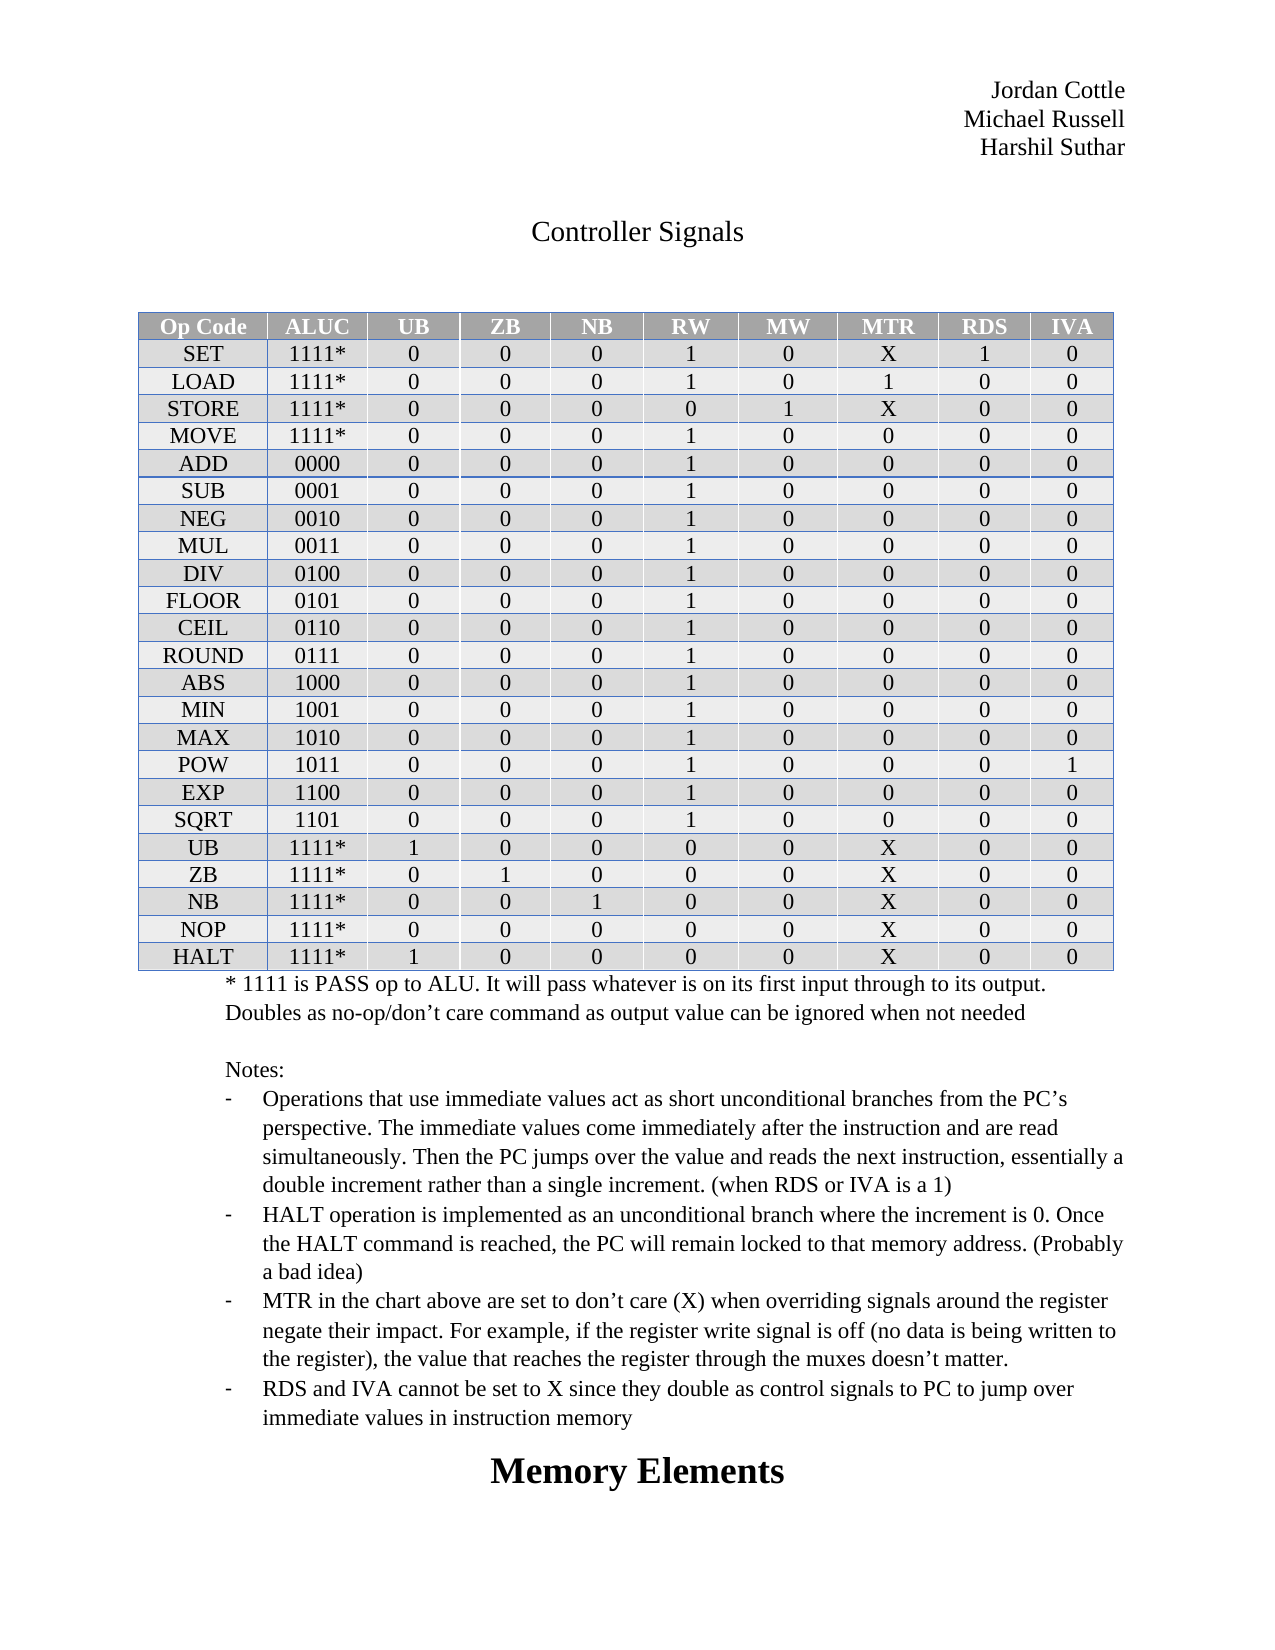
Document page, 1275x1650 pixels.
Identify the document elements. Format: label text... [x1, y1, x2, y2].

table_cell 0 [939, 916, 1030, 942]
table_cell 0 [1031, 861, 1113, 887]
table_cell 0 [368, 505, 459, 531]
table_cell 0 [551, 505, 643, 531]
table_cell 1 [1031, 751, 1113, 778]
table_cell 0 [939, 532, 1030, 558]
table_cell 1 [644, 423, 738, 449]
table_cell 0 [739, 642, 837, 668]
table_cell 0 [461, 943, 550, 969]
table_cell 1010 [268, 724, 367, 750]
table_cell 1 [644, 724, 738, 750]
table_cell 1 [644, 697, 738, 723]
table_cell 0 [1031, 532, 1113, 558]
table_cell 0 [368, 751, 459, 778]
table_cell MAX [139, 724, 267, 750]
table_header IVA [1031, 313, 1113, 339]
table_cell X [838, 395, 938, 422]
table_cell 0 [461, 806, 550, 832]
list Operations that use immediate values act as short unconditional branches from the PC’s perspective. The immediate values come immediately after the instruction and are read simultaneously. Then the PC jumps over the value and reads the next instruction, essentially a double increment rather than a single increment. (when RDS or IVA is a 1) [225, 1084, 1125, 1198]
table_cell 0 [939, 724, 1030, 750]
table_cell ROUND [139, 642, 267, 668]
table_cell 0 [838, 450, 938, 476]
table_cell ABS [139, 669, 267, 696]
table_cell NEG [139, 505, 267, 531]
table_cell 1 [644, 806, 738, 832]
table_cell 0 [739, 724, 837, 750]
table_cell X [838, 340, 938, 367]
table_cell 1 [739, 395, 837, 422]
table_cell 1 [939, 340, 1030, 367]
table_cell 1 [838, 368, 938, 394]
table_cell 0 [644, 888, 738, 915]
table_cell 0 [368, 423, 459, 449]
table_cell 0 [939, 505, 1030, 531]
table_cell 0 [739, 751, 837, 778]
table_cell 0 [551, 916, 643, 942]
table_cell 0 [838, 669, 938, 696]
table_cell 1111* [268, 368, 367, 394]
table_cell SUB [139, 478, 267, 504]
table_header MTR [838, 313, 938, 339]
table_cell 0 [461, 478, 550, 504]
table_cell 0 [1031, 806, 1113, 832]
table_cell 0 [939, 478, 1030, 504]
table_cell 0001 [268, 478, 367, 504]
table_cell 0 [461, 423, 550, 449]
table_cell 0 [461, 505, 550, 531]
table_header ALUC [268, 313, 367, 339]
table_cell 0 [644, 943, 738, 969]
table_cell LOAD [139, 368, 267, 394]
table_cell 0 [551, 423, 643, 449]
table_cell 0 [739, 340, 837, 367]
table_header Op Code [139, 313, 267, 339]
table_cell 0 [1031, 724, 1113, 750]
table_cell 0 [939, 834, 1030, 860]
table_header ZB [461, 313, 550, 339]
table_cell 0 [368, 395, 459, 422]
table_cell 0 [939, 450, 1030, 476]
table_cell 0 [551, 614, 643, 641]
table_cell 0 [551, 669, 643, 696]
table_cell SQRT [139, 806, 267, 832]
table_cell 0 [1031, 779, 1113, 805]
table_cell UB [139, 834, 267, 860]
table_cell 0 [838, 505, 938, 531]
table_cell 0 [644, 395, 738, 422]
table_cell 0 [739, 669, 837, 696]
table_cell 0 [939, 614, 1030, 641]
table_cell 1100 [268, 779, 367, 805]
table_cell 0 [368, 861, 459, 887]
table_cell 0 [461, 697, 550, 723]
table_cell 0 [461, 368, 550, 394]
table_cell 1 [644, 368, 738, 394]
table_cell MIN [139, 697, 267, 723]
table_cell 0 [551, 642, 643, 668]
table_cell 0 [551, 560, 643, 586]
table_cell 1111* [268, 423, 367, 449]
table_cell 0 [1031, 669, 1113, 696]
table_cell 1 [644, 669, 738, 696]
table_cell 0 [838, 560, 938, 586]
table_cell 0 [368, 779, 459, 805]
table_cell CEIL [139, 614, 267, 641]
table_cell 0 [939, 779, 1030, 805]
table_cell 0 [838, 532, 938, 558]
table_cell 0 [551, 861, 643, 887]
table_cell X [838, 834, 938, 860]
table_cell 0 [368, 806, 459, 832]
table_cell 0 [551, 751, 643, 778]
table_cell 0 [739, 779, 837, 805]
table_cell 0 [461, 614, 550, 641]
table_cell 1 [644, 532, 738, 558]
table_cell 0 [838, 779, 938, 805]
table_cell 0 [551, 779, 643, 805]
table_cell 0 [739, 368, 837, 394]
table_cell 0 [939, 806, 1030, 832]
table_cell 0 [551, 806, 643, 832]
table_cell 0010 [268, 505, 367, 531]
table_cell NOP [139, 916, 267, 942]
table_cell 0 [368, 614, 459, 641]
table_cell 1000 [268, 669, 367, 696]
table_cell 0011 [268, 532, 367, 558]
table_cell HALT [139, 943, 267, 969]
table_cell 0 [1031, 642, 1113, 668]
table_cell 1111* [268, 395, 367, 422]
table_cell 0 [461, 834, 550, 860]
table_cell X [838, 888, 938, 915]
table_cell 0 [939, 751, 1030, 778]
table_cell 1001 [268, 697, 367, 723]
table_cell 0 [1031, 943, 1113, 969]
table_cell 0 [368, 532, 459, 558]
table_cell STORE [139, 395, 267, 422]
table_cell 0 [644, 834, 738, 860]
list HALT operation is implemented as an unconditional branch where the increment is 0. Once the HALT command is reached, the PC will remain locked to that memory address. (Probably a bad idea) [225, 1200, 1125, 1284]
table_cell 0 [939, 697, 1030, 723]
table_cell 0 [1031, 560, 1113, 586]
table_cell 0 [939, 888, 1030, 915]
table_cell 0 [551, 395, 643, 422]
table_cell 0 [1031, 587, 1113, 613]
table_cell 0 [1031, 888, 1113, 915]
table_cell 0 [838, 724, 938, 750]
table_cell 0 [461, 888, 550, 915]
table_header RDS [939, 313, 1030, 339]
table_cell 0 [739, 614, 837, 641]
table_cell 0 [461, 779, 550, 805]
table_cell 1101 [268, 806, 367, 832]
table_cell 0 [368, 724, 459, 750]
table_cell 0 [739, 806, 837, 832]
table_cell 0 [461, 560, 550, 586]
table_cell 0 [739, 505, 837, 531]
table_cell 0 [461, 669, 550, 696]
table_cell 0 [551, 450, 643, 476]
table_cell 0 [461, 751, 550, 778]
table_cell 0100 [268, 560, 367, 586]
table_cell 1111* [268, 340, 367, 367]
table_cell 0 [1031, 423, 1113, 449]
table_header RW [644, 313, 738, 339]
table_cell 0 [1031, 916, 1113, 942]
table_cell 0 [551, 340, 643, 367]
table_cell 0 [939, 368, 1030, 394]
table_cell 0 [1031, 340, 1113, 367]
table_cell 1 [644, 779, 738, 805]
table_cell 0 [939, 395, 1030, 422]
table_cell 0 [644, 861, 738, 887]
table_cell 1011 [268, 751, 367, 778]
table_cell 0 [1031, 368, 1113, 394]
table_cell 0 [1031, 505, 1113, 531]
table_cell 1 [551, 888, 643, 915]
table_cell 1 [644, 642, 738, 668]
table_cell 0 [939, 423, 1030, 449]
table_cell 1 [644, 505, 738, 531]
table_cell 0 [368, 587, 459, 613]
text Memory Elements [150, 1449, 1125, 1492]
table_cell 0 [939, 943, 1030, 969]
table_cell 0 [551, 697, 643, 723]
table_cell 0 [461, 587, 550, 613]
table_cell 0 [739, 943, 837, 969]
table_cell 0 [838, 806, 938, 832]
table_cell 0 [1031, 478, 1113, 504]
table_cell 1 [368, 943, 459, 969]
table_cell 1 [644, 614, 738, 641]
table_cell 0 [939, 861, 1030, 887]
table_cell 1111* [268, 888, 367, 915]
table_cell 0 [461, 642, 550, 668]
table_cell 1 [644, 587, 738, 613]
table_cell 0 [739, 450, 837, 476]
table_cell 0 [739, 834, 837, 860]
table_cell DIV [139, 560, 267, 586]
table_cell 1111* [268, 861, 367, 887]
table_cell 0 [838, 751, 938, 778]
table_cell 1111* [268, 943, 367, 969]
table_cell 1 [644, 751, 738, 778]
table_cell 0 [368, 478, 459, 504]
list Notes: [225, 1056, 1125, 1082]
table_cell 0 [1031, 697, 1113, 723]
table_cell 0 [461, 340, 550, 367]
table_cell 0 [739, 560, 837, 586]
table_cell 0 [461, 450, 550, 476]
table_cell POW [139, 751, 267, 778]
table_cell X [838, 861, 938, 887]
table_cell 0101 [268, 587, 367, 613]
table_cell 0 [739, 532, 837, 558]
table_cell 0 [739, 697, 837, 723]
table_cell 0111 [268, 642, 367, 668]
table_cell MOVE [139, 423, 267, 449]
table_cell 0 [739, 423, 837, 449]
text Controller Signals [150, 214, 1125, 248]
table_cell 0 [939, 642, 1030, 668]
table_cell FLOOR [139, 587, 267, 613]
table_cell 0 [461, 916, 550, 942]
table_cell 0 [644, 916, 738, 942]
table_header NB [551, 313, 643, 339]
table_cell 0 [1031, 395, 1113, 422]
table_cell 0 [461, 395, 550, 422]
table_cell 0 [368, 669, 459, 696]
table_cell 1 [461, 861, 550, 887]
table_cell 0 [838, 478, 938, 504]
table_cell 0 [551, 478, 643, 504]
table_cell 1 [644, 450, 738, 476]
table_header MW [739, 313, 837, 339]
table_cell 0 [368, 368, 459, 394]
table_cell 0 [551, 724, 643, 750]
table_cell 0 [551, 834, 643, 860]
table_cell 0110 [268, 614, 367, 641]
table_cell 0 [939, 669, 1030, 696]
table_cell 0 [368, 642, 459, 668]
table_cell 0 [739, 478, 837, 504]
table_cell 0 [1031, 834, 1113, 860]
table_cell 0 [939, 560, 1030, 586]
table_cell 0 [1031, 614, 1113, 641]
table_cell SET [139, 340, 267, 367]
list RDS and IVA cannot be set to X since they double as control signals to PC to jump over immediate values in instruction memory [225, 1374, 1125, 1430]
table_cell X [838, 943, 938, 969]
table_cell 1 [644, 560, 738, 586]
table_cell 0 [838, 697, 938, 723]
table_cell 1 [644, 478, 738, 504]
table_cell 0 [368, 888, 459, 915]
table_cell 0 [368, 916, 459, 942]
table_cell ADD [139, 450, 267, 476]
table_cell 0 [838, 614, 938, 641]
table_header UB [368, 313, 459, 339]
table_cell 0 [739, 587, 837, 613]
table_cell 1 [644, 340, 738, 367]
table_cell 0 [739, 861, 837, 887]
table_cell 0 [739, 916, 837, 942]
table_cell 0000 [268, 450, 367, 476]
table_cell ZB [139, 861, 267, 887]
table_cell 0 [1031, 450, 1113, 476]
table_cell 0 [461, 532, 550, 558]
table_cell 0 [461, 724, 550, 750]
table_cell EXP [139, 779, 267, 805]
list * 1111 is PASS op to ALU. It will pass whatever is on its first input through to its output. Doubles as no-op/don’t care command as output value can be ignored when not needed [225, 971, 1125, 1025]
table_cell 0 [939, 587, 1030, 613]
table_cell 0 [551, 587, 643, 613]
table_cell 1 [368, 834, 459, 860]
list MTR in the chart above are set to don’t care (X) when overriding signals around the register negate their impact. For example, if the register write signal is off (no data is being written to the register), the value that reaches the register through the muxes doesn’t matter. [225, 1287, 1125, 1372]
table_cell 0 [368, 560, 459, 586]
table_cell 1111* [268, 834, 367, 860]
table_cell 0 [838, 423, 938, 449]
table_cell MUL [139, 532, 267, 558]
table_cell 0 [368, 697, 459, 723]
table_cell 0 [551, 943, 643, 969]
table_cell 0 [739, 888, 837, 915]
table_cell 0 [838, 587, 938, 613]
table_cell NB [139, 888, 267, 915]
table_cell 0 [551, 532, 643, 558]
table_cell X [838, 916, 938, 942]
table_cell 1111* [268, 916, 367, 942]
table_cell 0 [368, 340, 459, 367]
table_cell 0 [838, 642, 938, 668]
table_cell 0 [368, 450, 459, 476]
table_cell 0 [551, 368, 643, 394]
